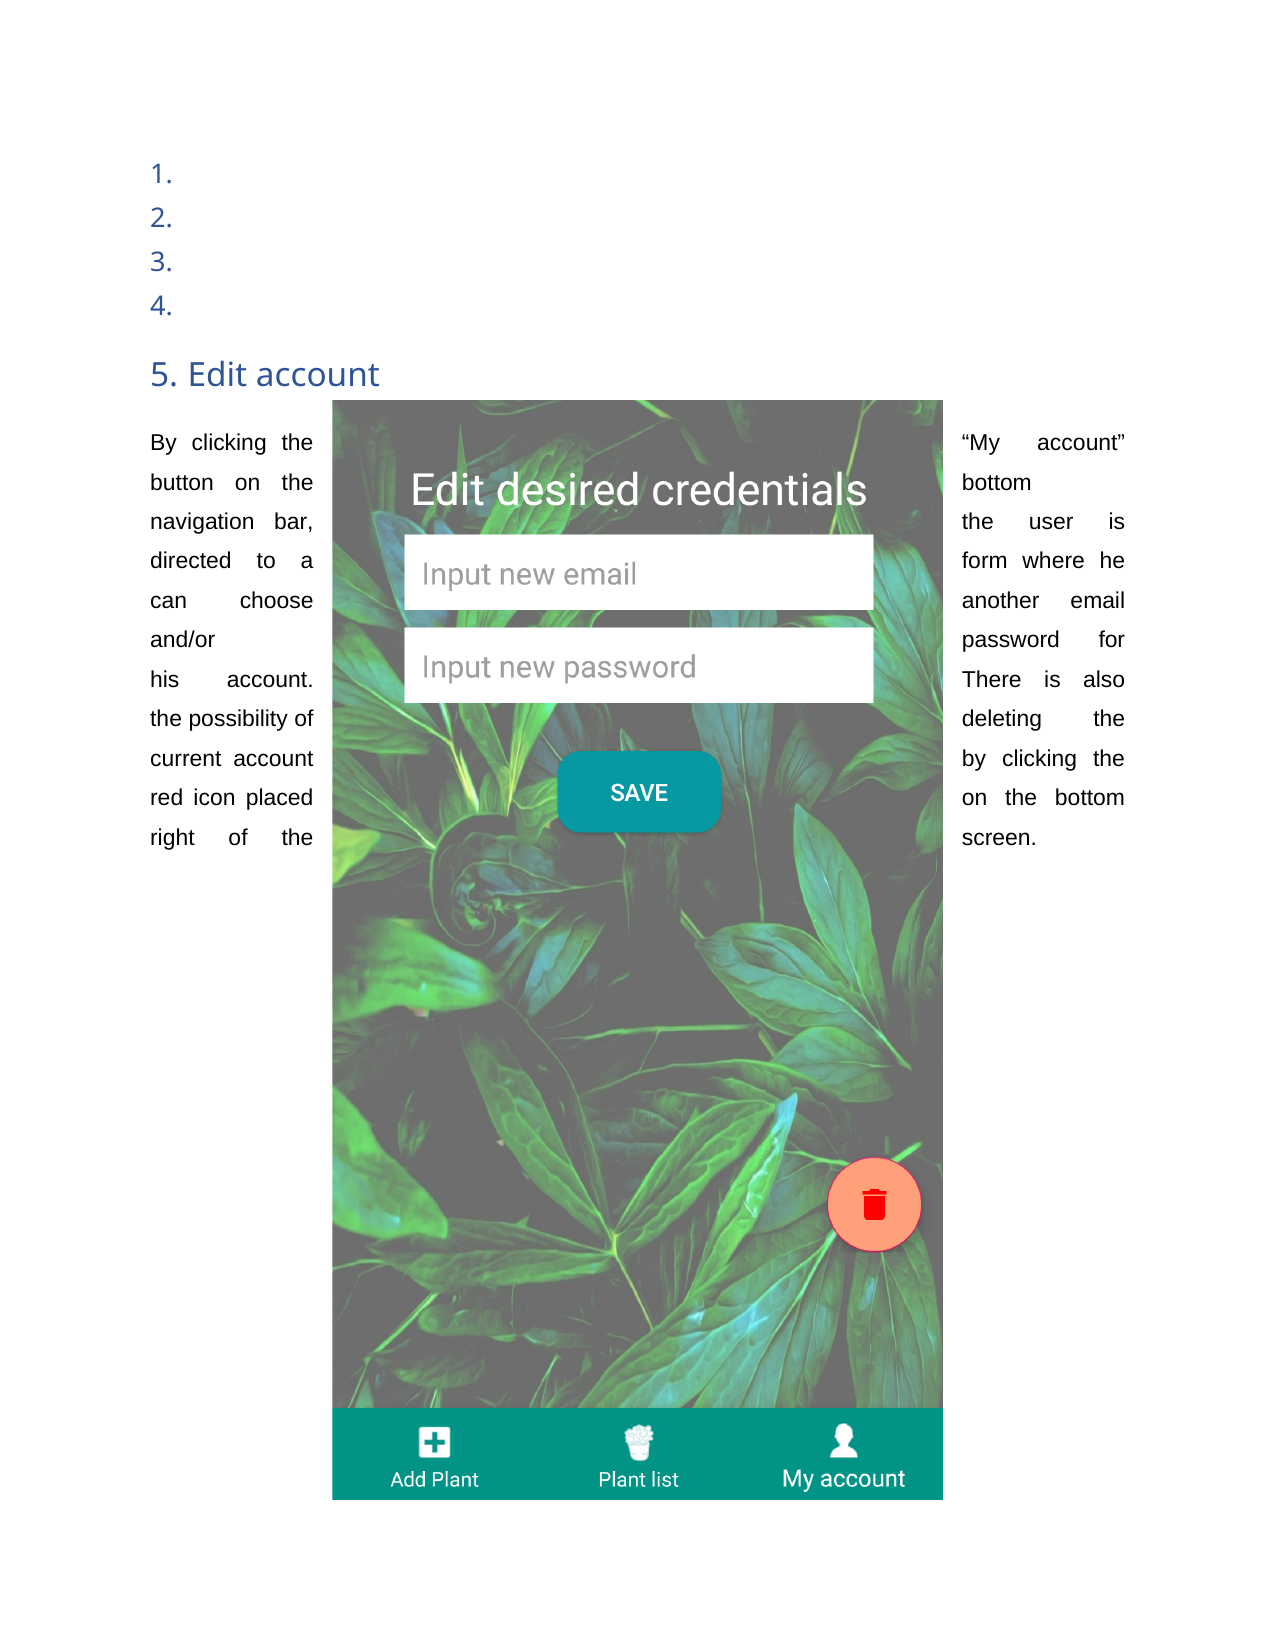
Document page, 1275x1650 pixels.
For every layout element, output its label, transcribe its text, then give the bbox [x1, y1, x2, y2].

picture [332, 400, 943, 1500]
text By clicking the “My account” button on the bottom navigation bar, the user is directed to a form where he can choose another email and/or password for his account. There is also the possibility of deleting the current account by clicking the red icon placed on the bottom right of the screen. [943, 429, 1125, 850]
subtitle Edit account [150, 351, 1125, 396]
text By clicking the “My account” button on the bottom navigation bar, the user is directed to a form where he can choose another email and/or password for his account. There is also the possibility of deleting the current account by clicking the red icon placed on the bottom right of the screen. [150, 429, 332, 850]
